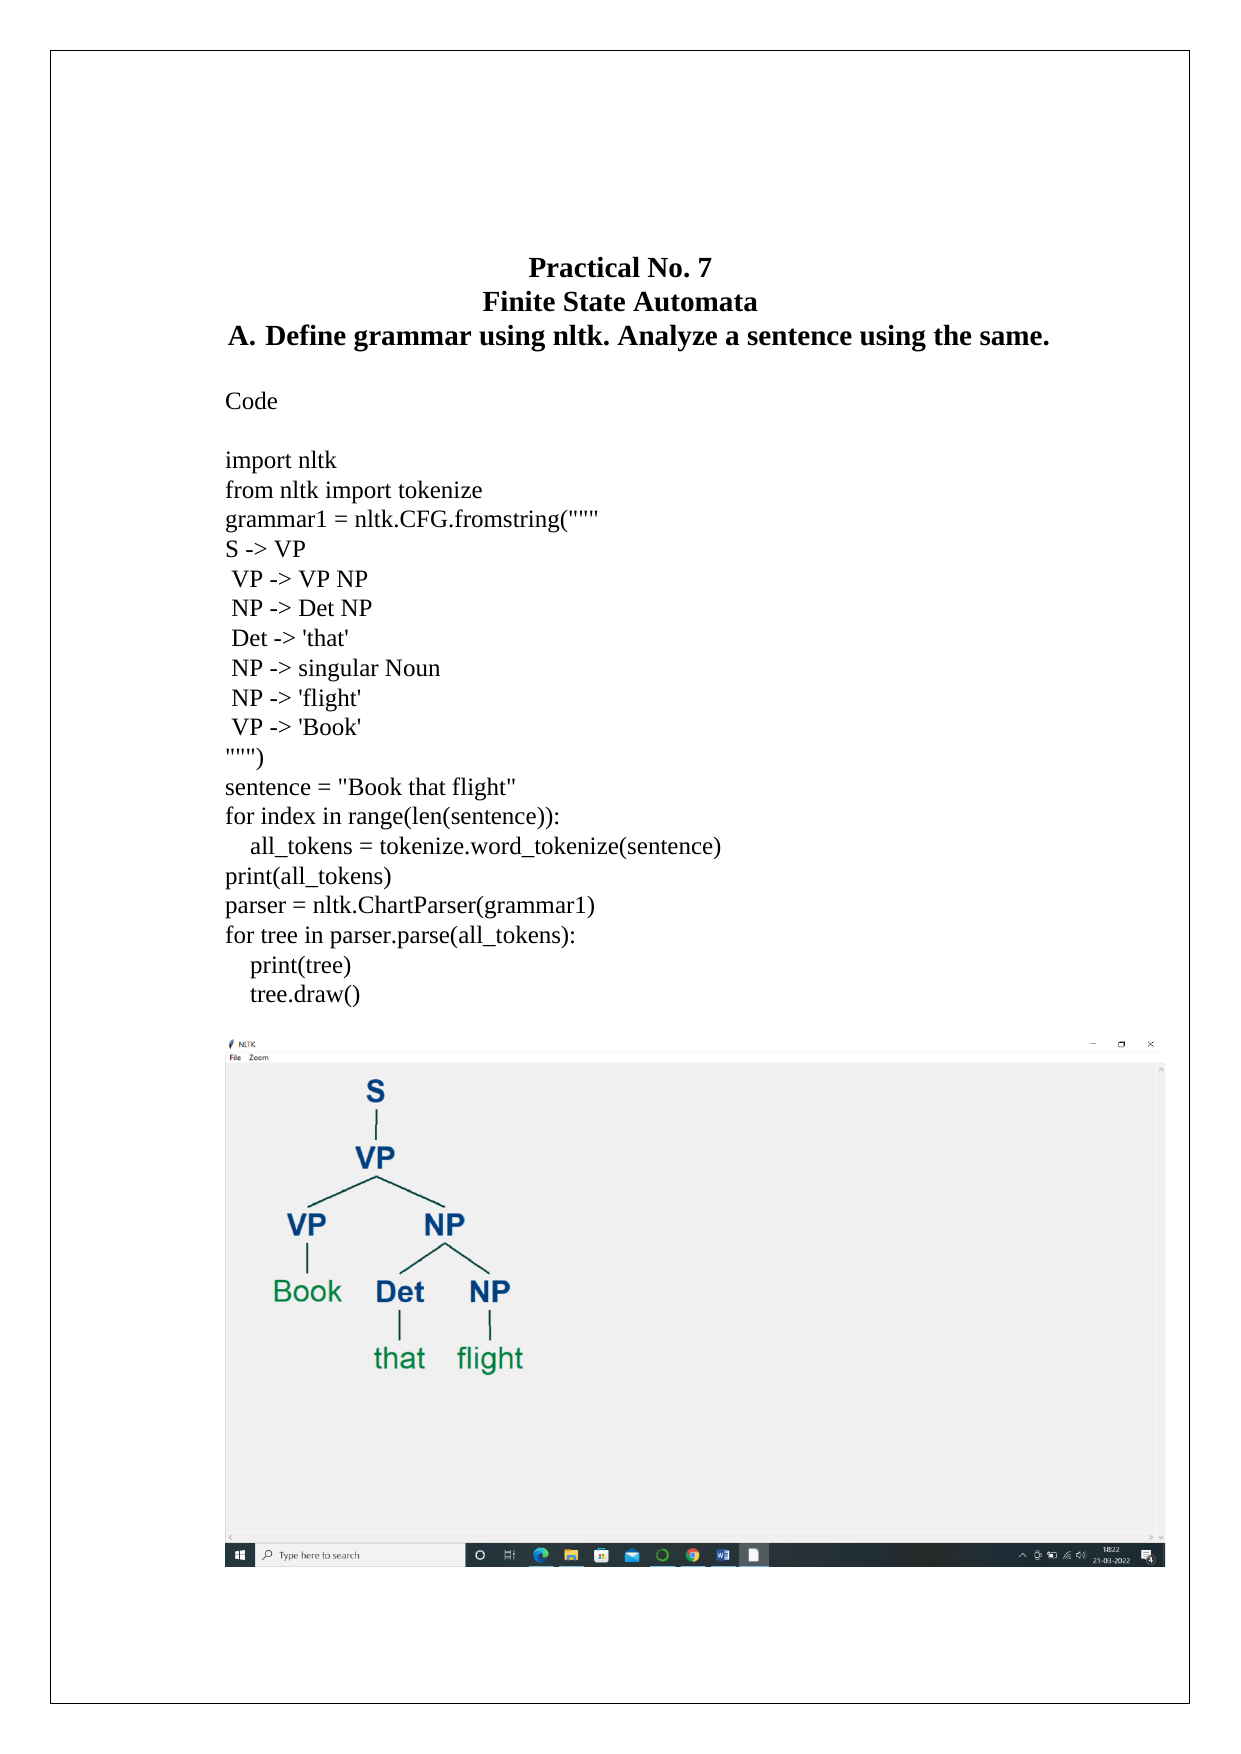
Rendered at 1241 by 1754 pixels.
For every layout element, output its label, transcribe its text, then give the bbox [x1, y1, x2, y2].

list """) [225, 741, 1090, 771]
list NP -> Det NP [225, 593, 1090, 622]
list Code [225, 385, 1090, 414]
text Finite State Automata [150, 284, 1090, 318]
list S -> VP [225, 533, 1090, 563]
list for index in range(len(sentence)): [225, 800, 1090, 830]
list VP -> VP NP [225, 563, 1090, 593]
list NP -> singular Noun [225, 652, 1090, 682]
list print(all_tokens) [225, 860, 1090, 889]
list from nltk import tokenize [225, 474, 1090, 503]
list Define grammar using nltk. Analyze a sentence using the same. [187, 318, 1090, 351]
list grammar1 = nltk.CFG.fromstring(""" [225, 503, 1090, 533]
list VP -> 'Book' [225, 711, 1090, 741]
list sentence = "Book that flight" [225, 771, 1090, 800]
list print(tree) [225, 949, 1090, 978]
list tree.draw() [225, 978, 1090, 1008]
list import nltk [225, 444, 1090, 474]
list for tree in parser.parse(all_tokens): [225, 919, 1090, 949]
list Det -> 'that' [225, 622, 1090, 652]
text Practical No. 7 [150, 251, 1090, 284]
list NP -> 'flight' [225, 682, 1090, 711]
picture [225, 1037, 1166, 1567]
list parser = nltk.ChartParser(grammar1) [225, 889, 1090, 919]
list all_tokens = tokenize.word_tokenize(sentence) [225, 830, 1090, 860]
